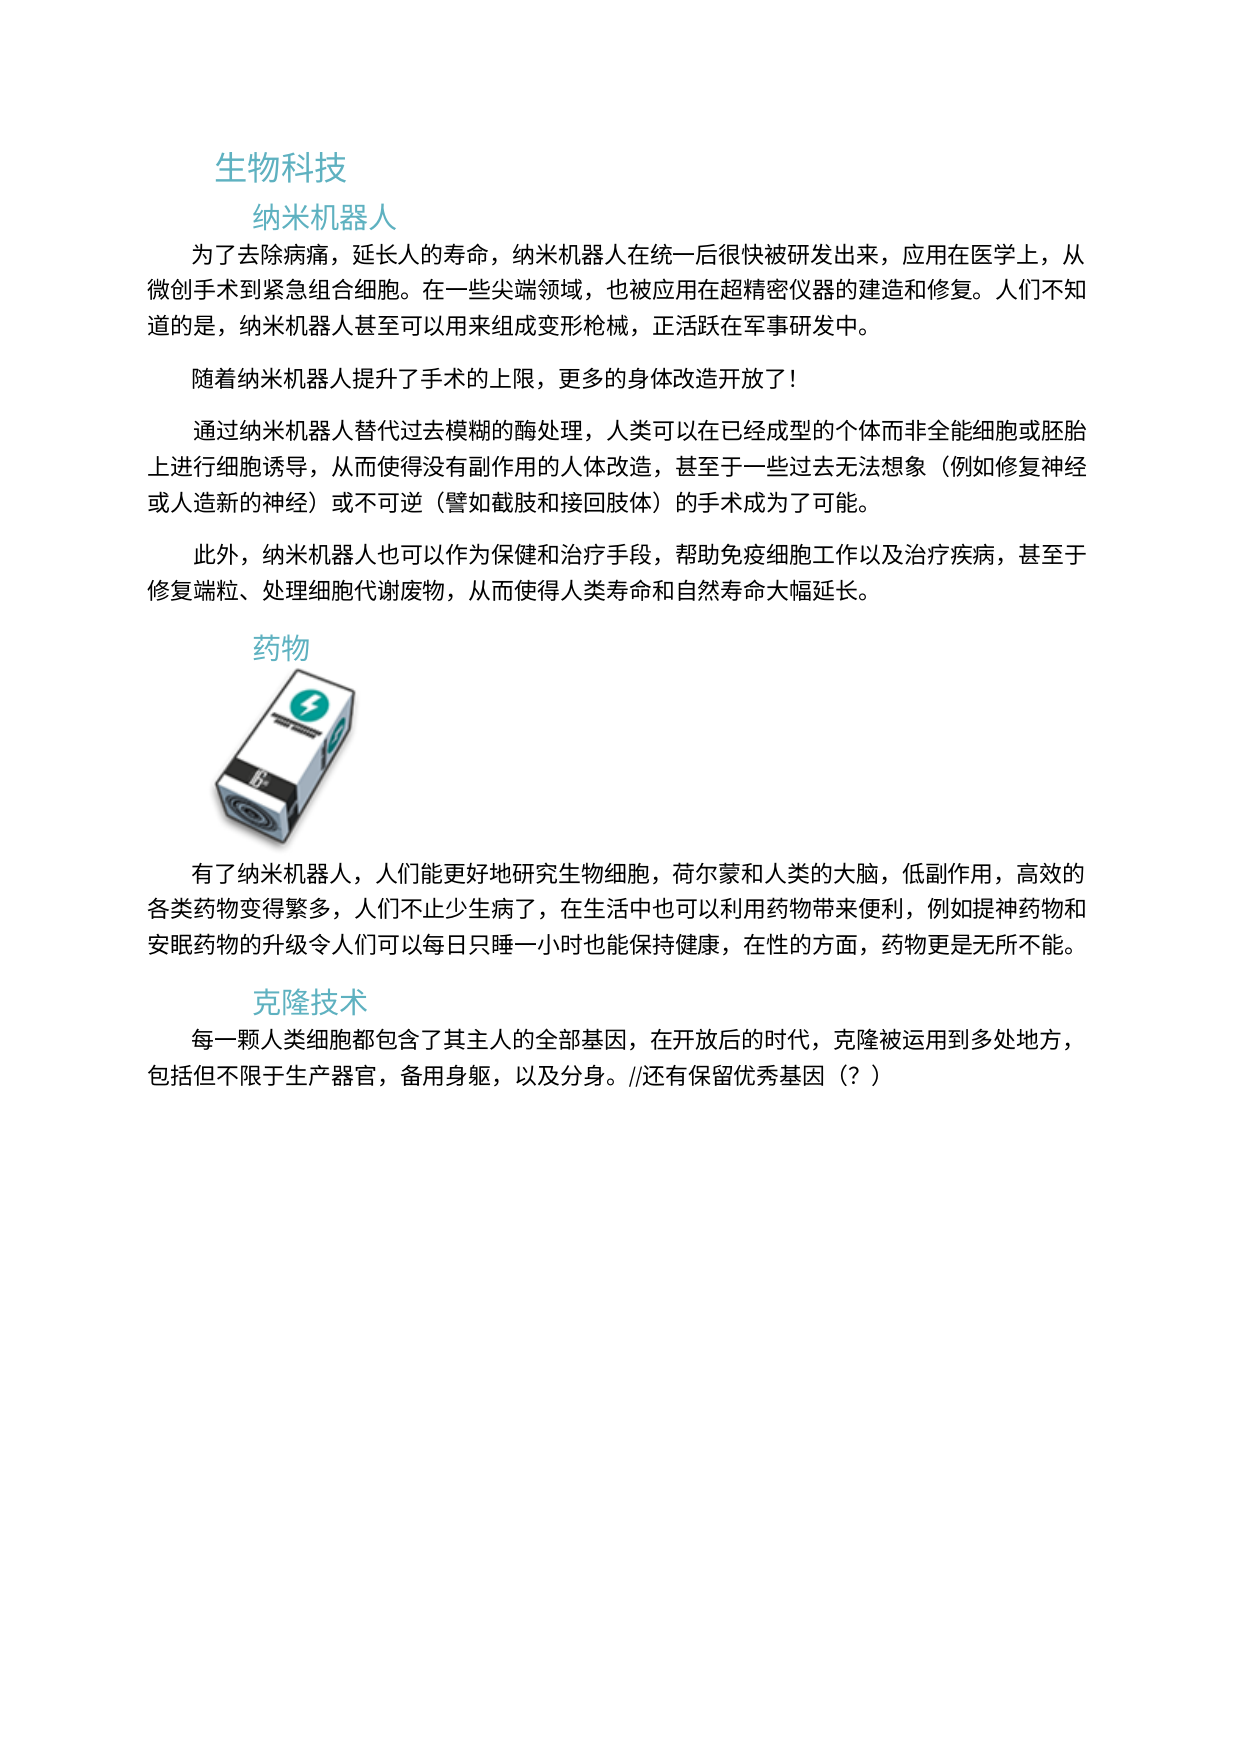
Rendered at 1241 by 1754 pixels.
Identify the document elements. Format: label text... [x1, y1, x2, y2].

text 每一颗人类细胞都包含了其主人的全部基因，在开放后的时代，克隆被运用到多处地方，包括但不限于生产器官，备用身躯，以及分身。//还有保留优秀基因（？） [148, 1022, 1093, 1091]
text 为了去除病痛，延长人的寿命，纳米机器人在统一后很快被研发出来，应用在医学上，从微创手术到紧急组合细胞。在一些尖端领域，也被应用在超精密仪器的建造和修复。人们不知道的是，纳米机器人甚至可以用来组成变形枪械，正活跃在军事研发中。 [148, 236, 1093, 341]
subtitle 药物 [193, 626, 1093, 668]
subtitle 纳米机器人 [193, 194, 1093, 236]
picture [191, 667, 379, 856]
text 有了纳米机器人，人们能更好地研究生物细胞，荷尔蒙和人类的大脑，低副作用，高效的各类药物变得繁多，人们不止少生病了，在生活中也可以利用药物带来便利，例如提神药物和安眠药物的升级令人们可以每日只睡一小时也能保持健康，在性的方面，药物更是无所不能。 [148, 855, 1093, 960]
text 随着纳米机器人提升了手术的上限，更多的身体改造开放了！ [148, 361, 1093, 394]
subtitle 生物科技 [148, 142, 1093, 190]
text 通过纳米机器人替代过去模糊的酶处理，人类可以在已经成型的个体而非全能细胞或胚胎上进行细胞诱导，从而使得没有副作用的人体改造，甚至于一些过去无法想象（例如修复神经或人造新的神经）或不可逆（譬如截肢和接回肢体）的手术成为了可能。 [148, 413, 1093, 518]
text 此外，纳米机器人也可以作为保健和治疗手段，帮助免疫细胞工作以及治疗疾病，甚至于修复端粒、处理细胞代谢废物，从而使得人类寿命和自然寿命大幅延长。 [148, 537, 1093, 606]
subtitle 克隆技术 [193, 979, 1093, 1022]
